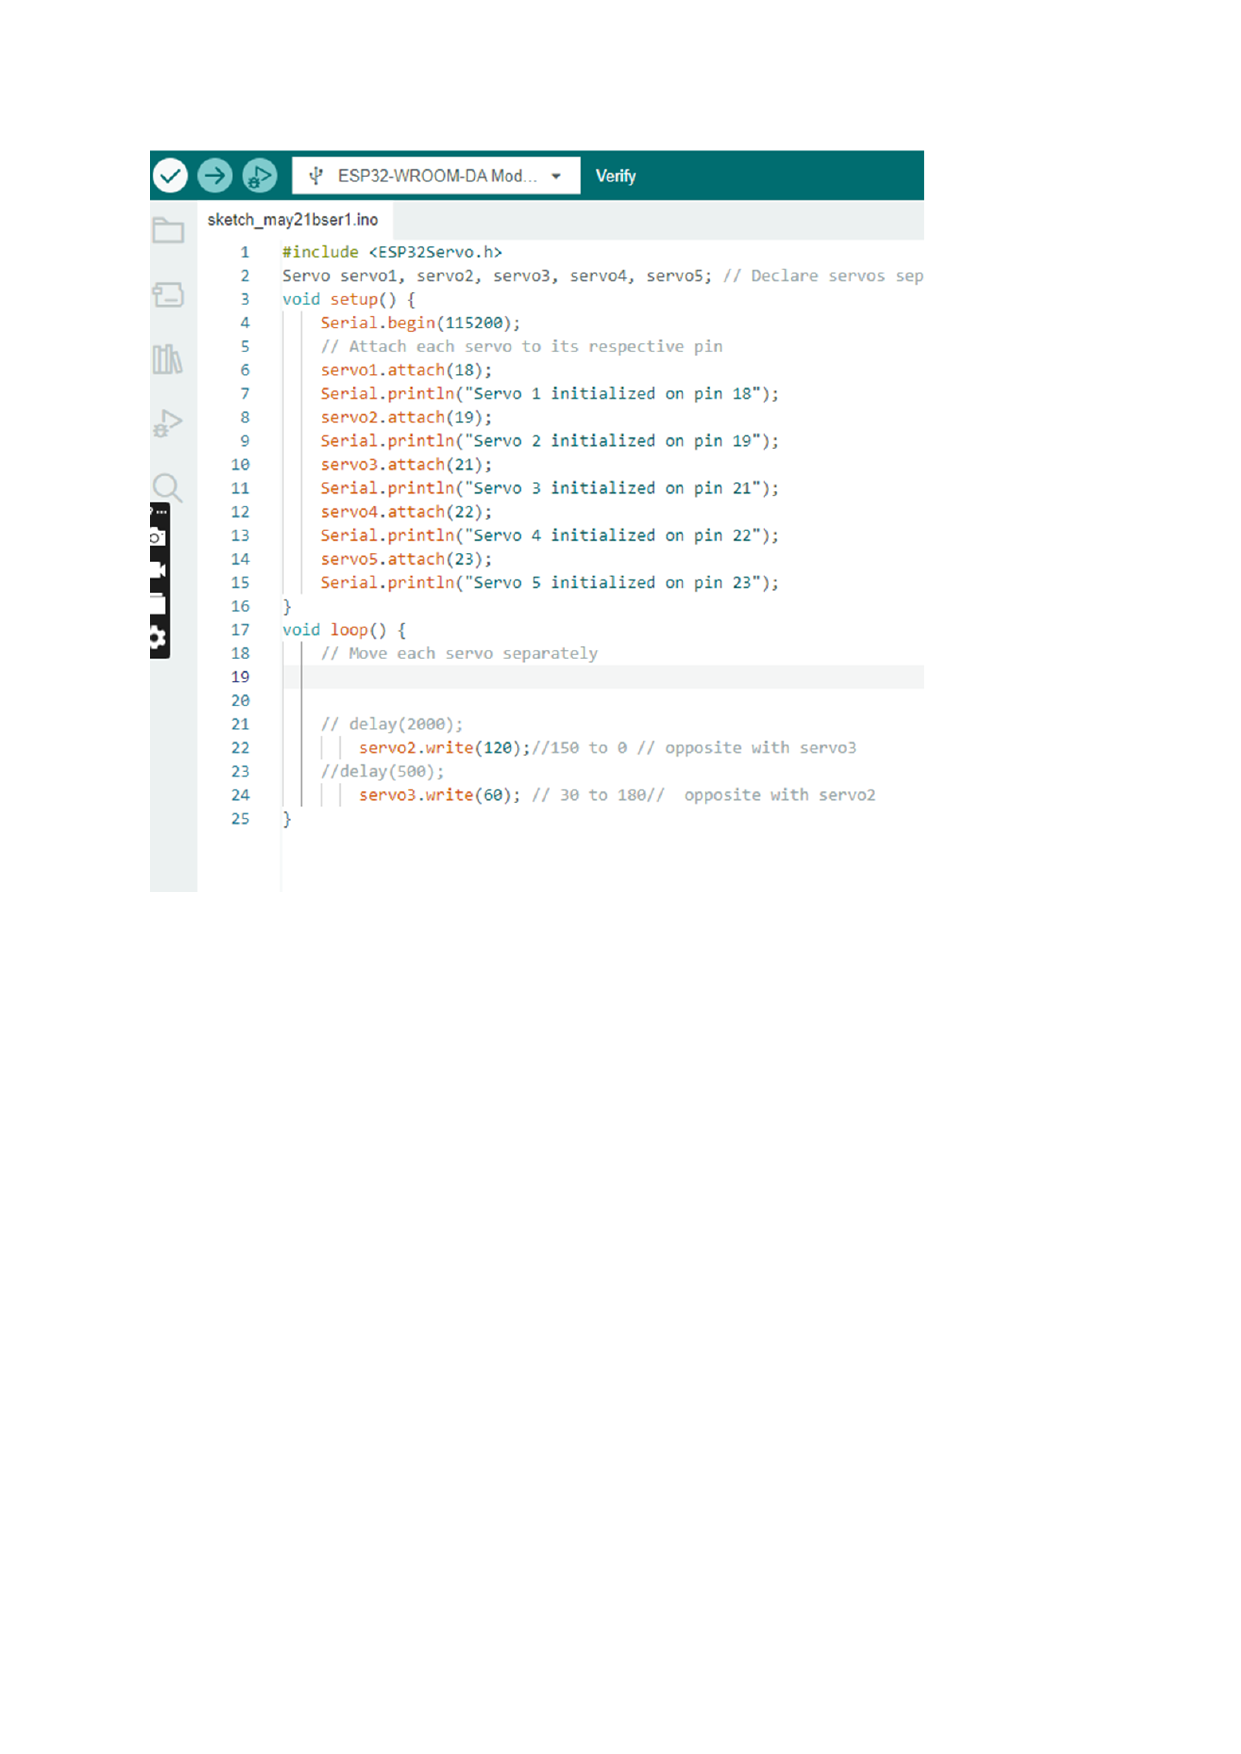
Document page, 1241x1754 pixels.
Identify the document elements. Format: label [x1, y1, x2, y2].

picture [150, 150, 925, 892]
